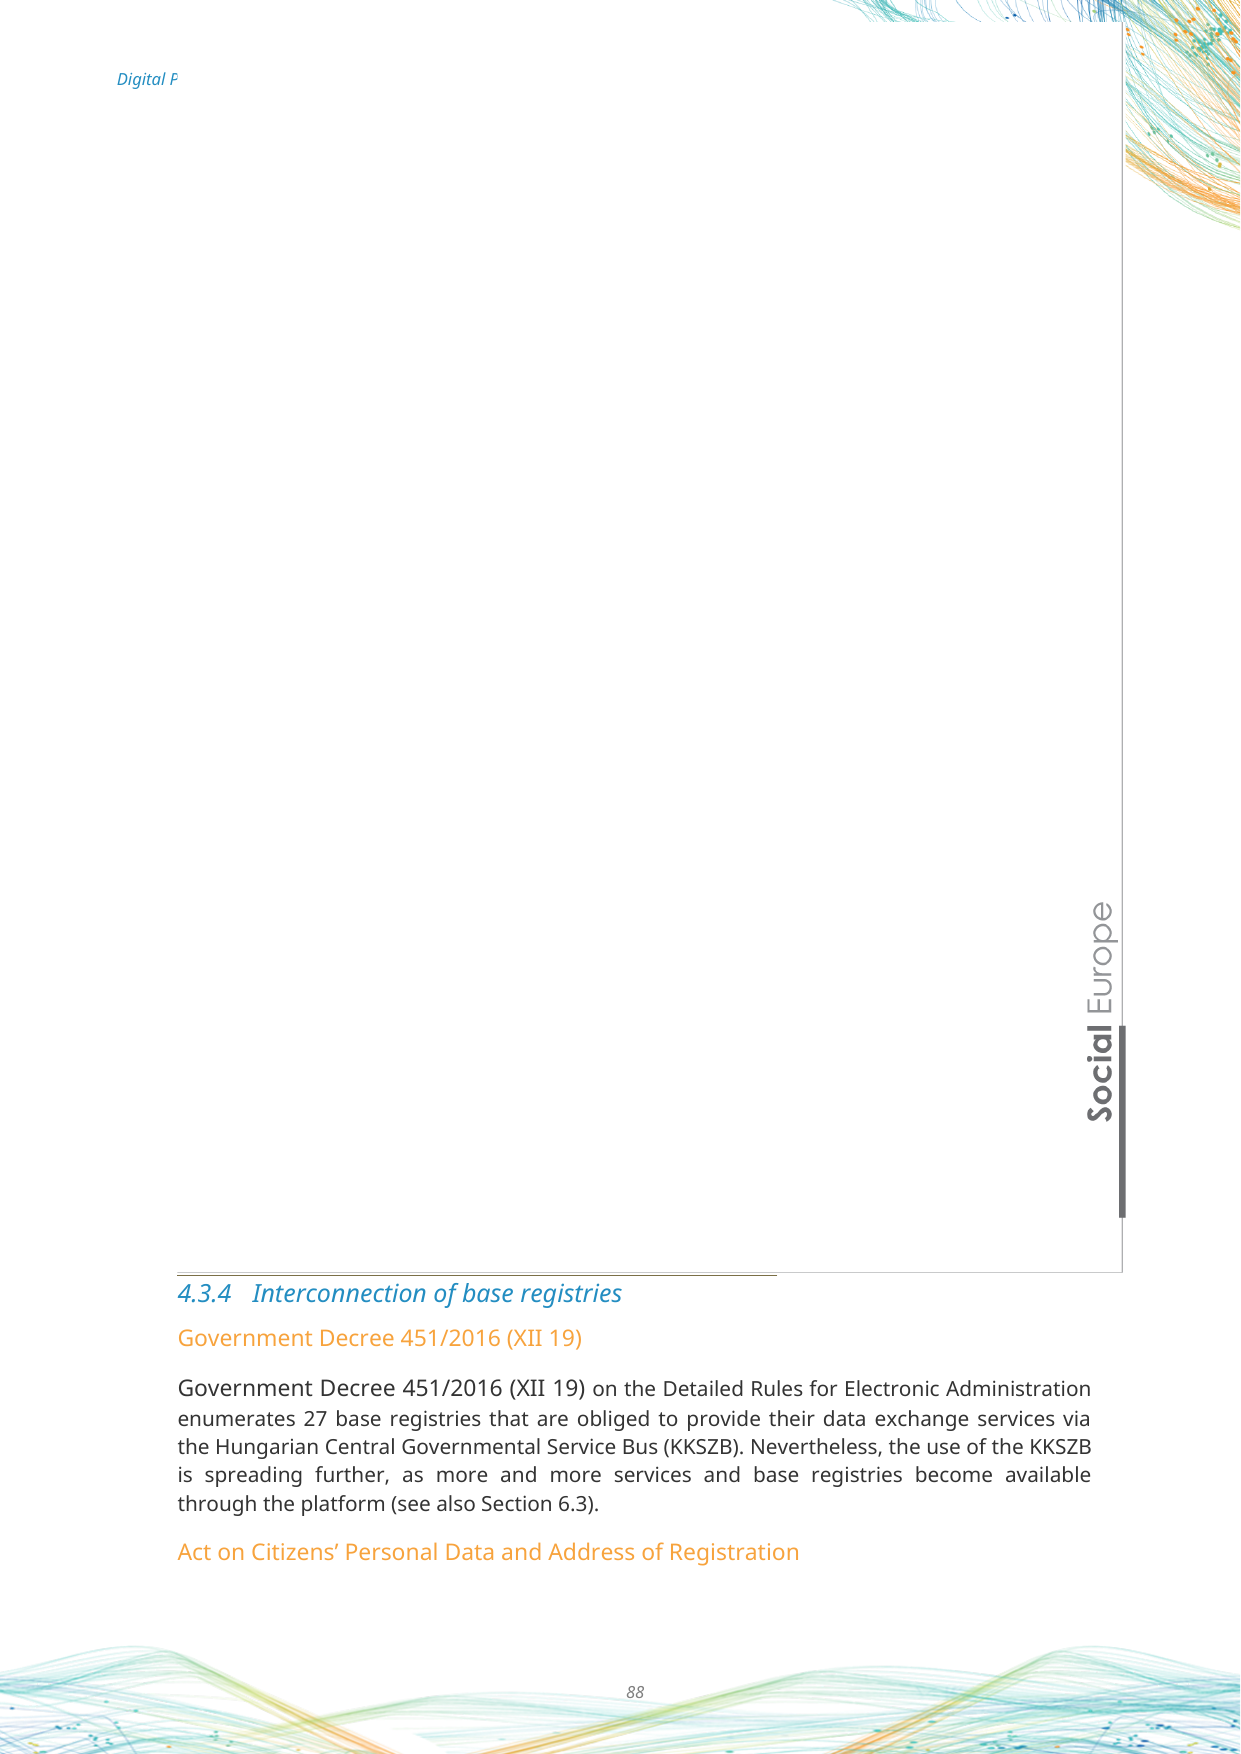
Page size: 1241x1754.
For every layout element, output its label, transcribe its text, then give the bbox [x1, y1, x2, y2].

subtitle Government Decree 451/2016 (XII 19) [177, 1322, 1092, 1354]
subtitle Act on Citizens’ Personal Data and Address of Registration [177, 1536, 1092, 1567]
subtitle Interconnection of base registries [177, 1276, 1092, 1310]
subtitle Government Decree 451/2016 (XII 19) on the Detailed Rules for Electronic Administration enumerates 27 base registries that are obliged to provide their data exchange services via the Hungarian Central Governmental Service Bus (KKSZB). Nevertheless, the use of the KKSZB is spreading further, as more and more services and base registries become available through the platform (see also Section 6.3). [177, 1372, 1092, 1517]
picture [177, 0, 1241, 1273]
picture [0, 1621, 1241, 1754]
